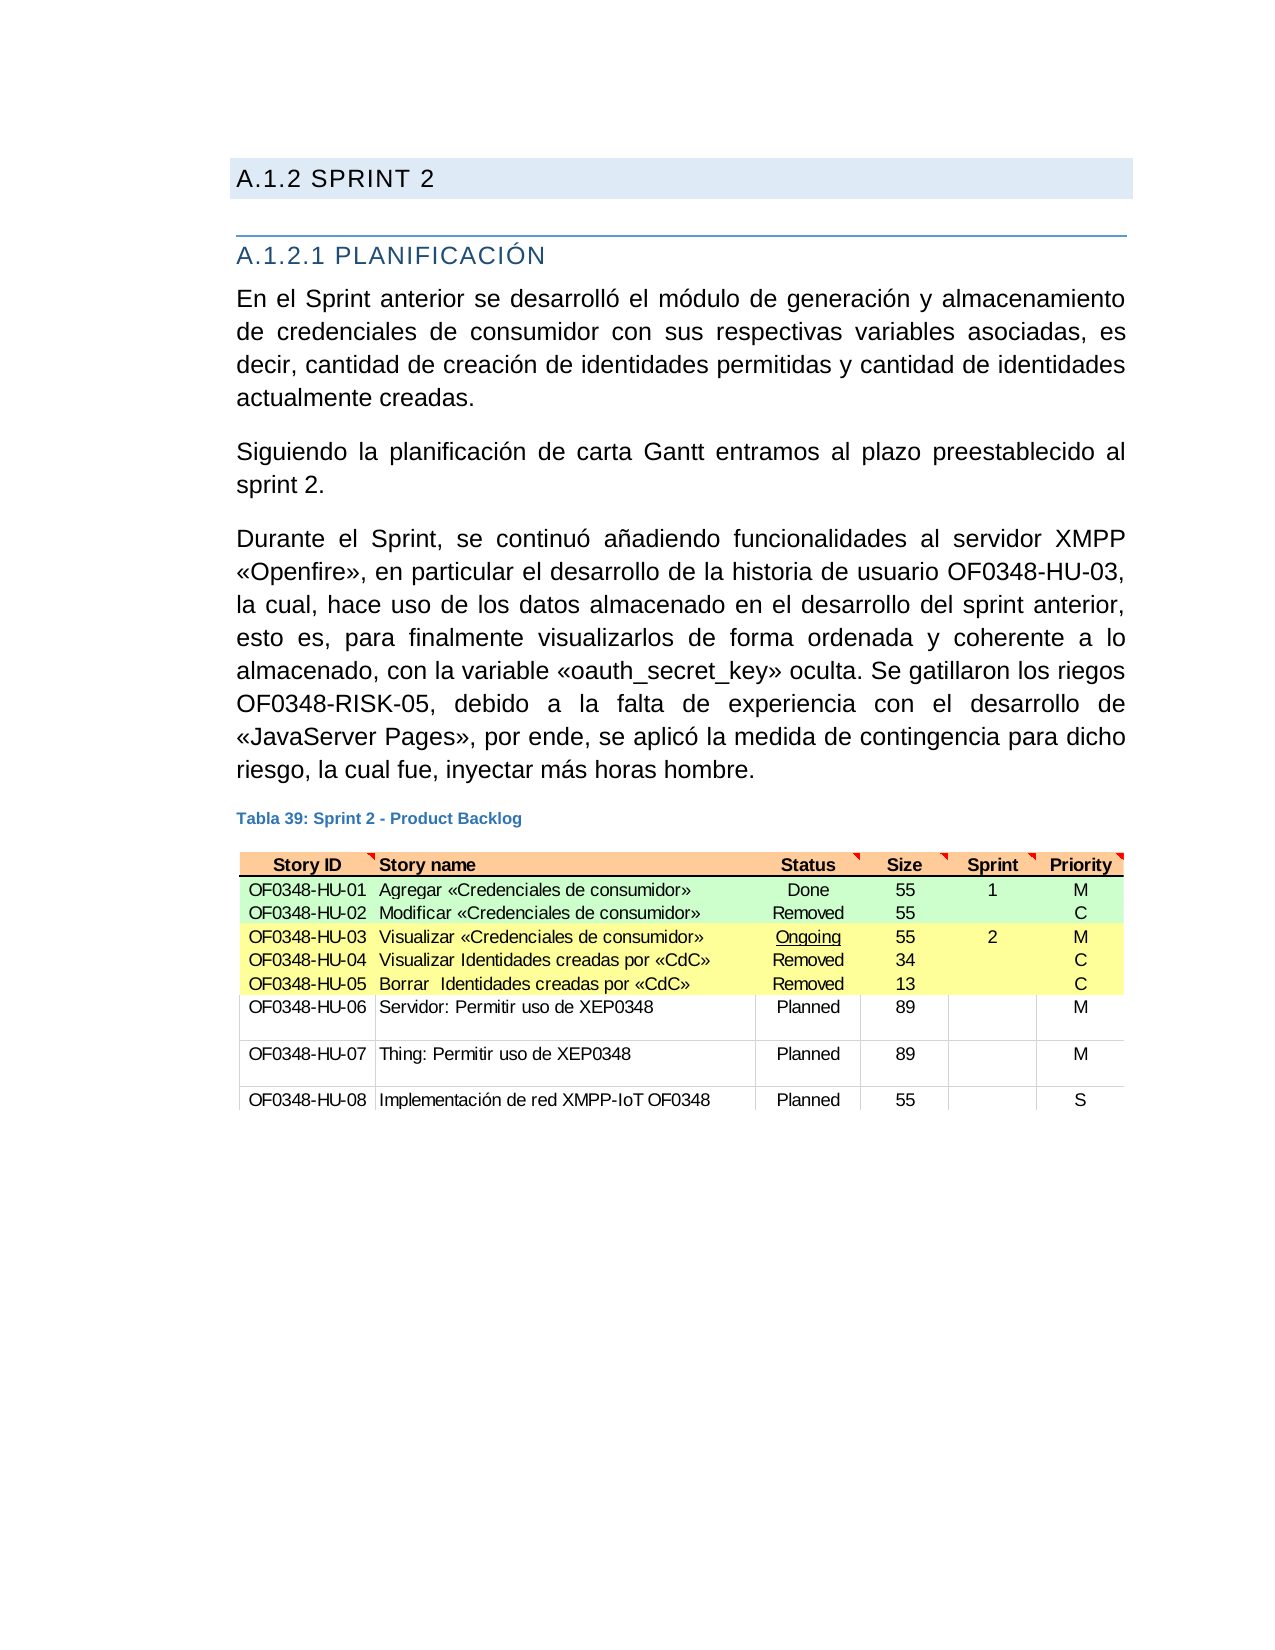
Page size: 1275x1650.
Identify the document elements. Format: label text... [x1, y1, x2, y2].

text Siguiendo la planificación de carta Gantt entramos al plazo preestablecido al sprint 2. [236, 437, 1127, 499]
text En el Sprint anterior se desarrolló el módulo de generación y almacenamiento de credenciales de consumidor con sus respectivas variables asociadas, es decir, cantidad de creación de identidades permitidas y cantidad de identidades actualmente creadas. [236, 284, 1127, 412]
subtitle A.1.2 Sprint 2 [236, 164, 1127, 193]
text Durante el Sprint, se continuó añadiendo funcionalidades al servidor XMPP «Openfire», en particular el desarrollo de la historia de usuario OF0348-HU-03, la cual, hace uso de los datos almacenado en el desarrollo del sprint anterior, esto es, para finalmente visualizarlos de forma ordenada y coherente a lo almacenado, con la variable «oauth_secret_key» oculta. Se gatillaron los riegos OF0348-RISK-05, debido a la falta de experiencia con el desarrollo de «JavaServer Pages», por ende, se aplicó la medida de contingencia para dicho riesgo, la cual fue, inyectar más horas hombre. [236, 524, 1127, 784]
subtitle A.1.2.1 Planificación [236, 237, 1127, 269]
